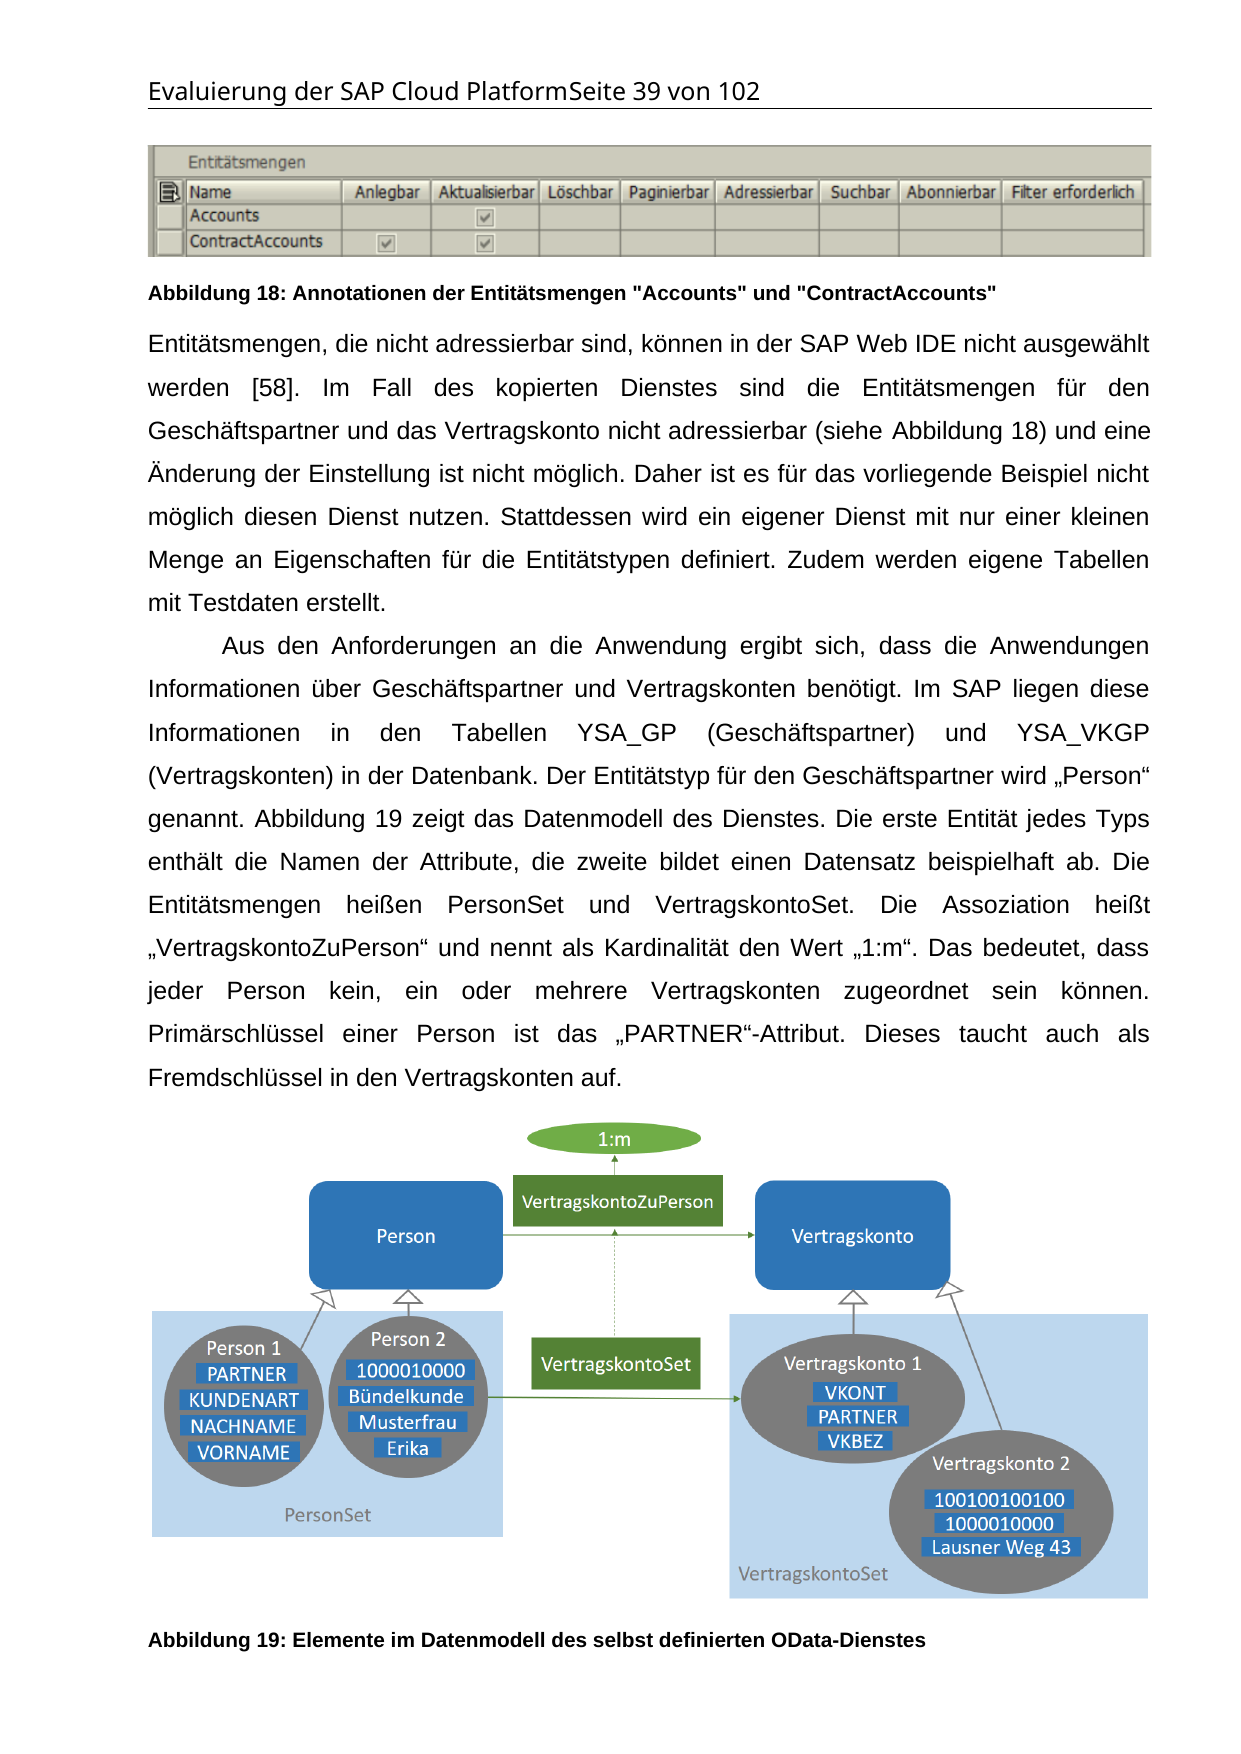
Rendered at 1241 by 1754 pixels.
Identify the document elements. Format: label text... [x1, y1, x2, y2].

picture [147, 145, 1152, 257]
text Abbildung 18: Annotationen der Entitätsmengen "Accounts" und "ContractAccounts" [148, 281, 1152, 304]
text Abbildung 19: Elemente im Datenmodell des selbst definierten OData-Dienstes [148, 1601, 1152, 1651]
text Entitätsmengen, die nicht adressierbar sind, können in der SAP Web IDE nicht ausgewählt werden . Im Fall des kopierten Dienstes sind die Entitätsmengen für den Geschäftspartner und das Vertragskonto nicht adressierbar (siehe Abbildung 18) und eine Änderung der Einstellung ist nicht möglich. Daher ist es für das vorliegende Beispiel nicht möglich diesen Dienst nutzen. Stattdessen wird ein eigener Dienst mit nur einer kleinen Menge an Eigenschaften für die Entitätstypen definiert. Zudem werden eigene Tabellen mit Testdaten erstellt. [148, 329, 1152, 617]
picture [147, 1118, 1152, 1601]
text Aus den Anforderungen an die Anwendung ergibt sich, dass die Anwendungen Informationen über Geschäftspartner und Vertragskonten benötigt. Im SAP liegen diese Informationen in den Tabellen YSA_GP (Geschäftspartner) und YSA_VKGP (Vertragskonten) in der Datenbank. Der Entitätstyp für den Geschäftspartner wird „Person“ genannt. Abbildung 19 zeigt das Datenmodell des Dienstes. Die erste Entität jedes Typs enthält die Namen der Attribute, die zweite bildet einen Datensatz beispielhaft ab. Die Entitätsmengen heißen PersonSet und VertragskontoSet. Die Assoziation heißt „VertragskontoZuPerson“ und nennt als Kardinalität den Wert „1:m“. Das bedeutet, dass jeder Person kein, ein oder mehrere Vertragskonten zugeordnet sein können. Primärschlüssel einer Person ist das „PARTNER“-Attribut. Dieses taucht auch als Fremdschlüssel in den Vertragskonten auf. [148, 631, 1152, 1091]
